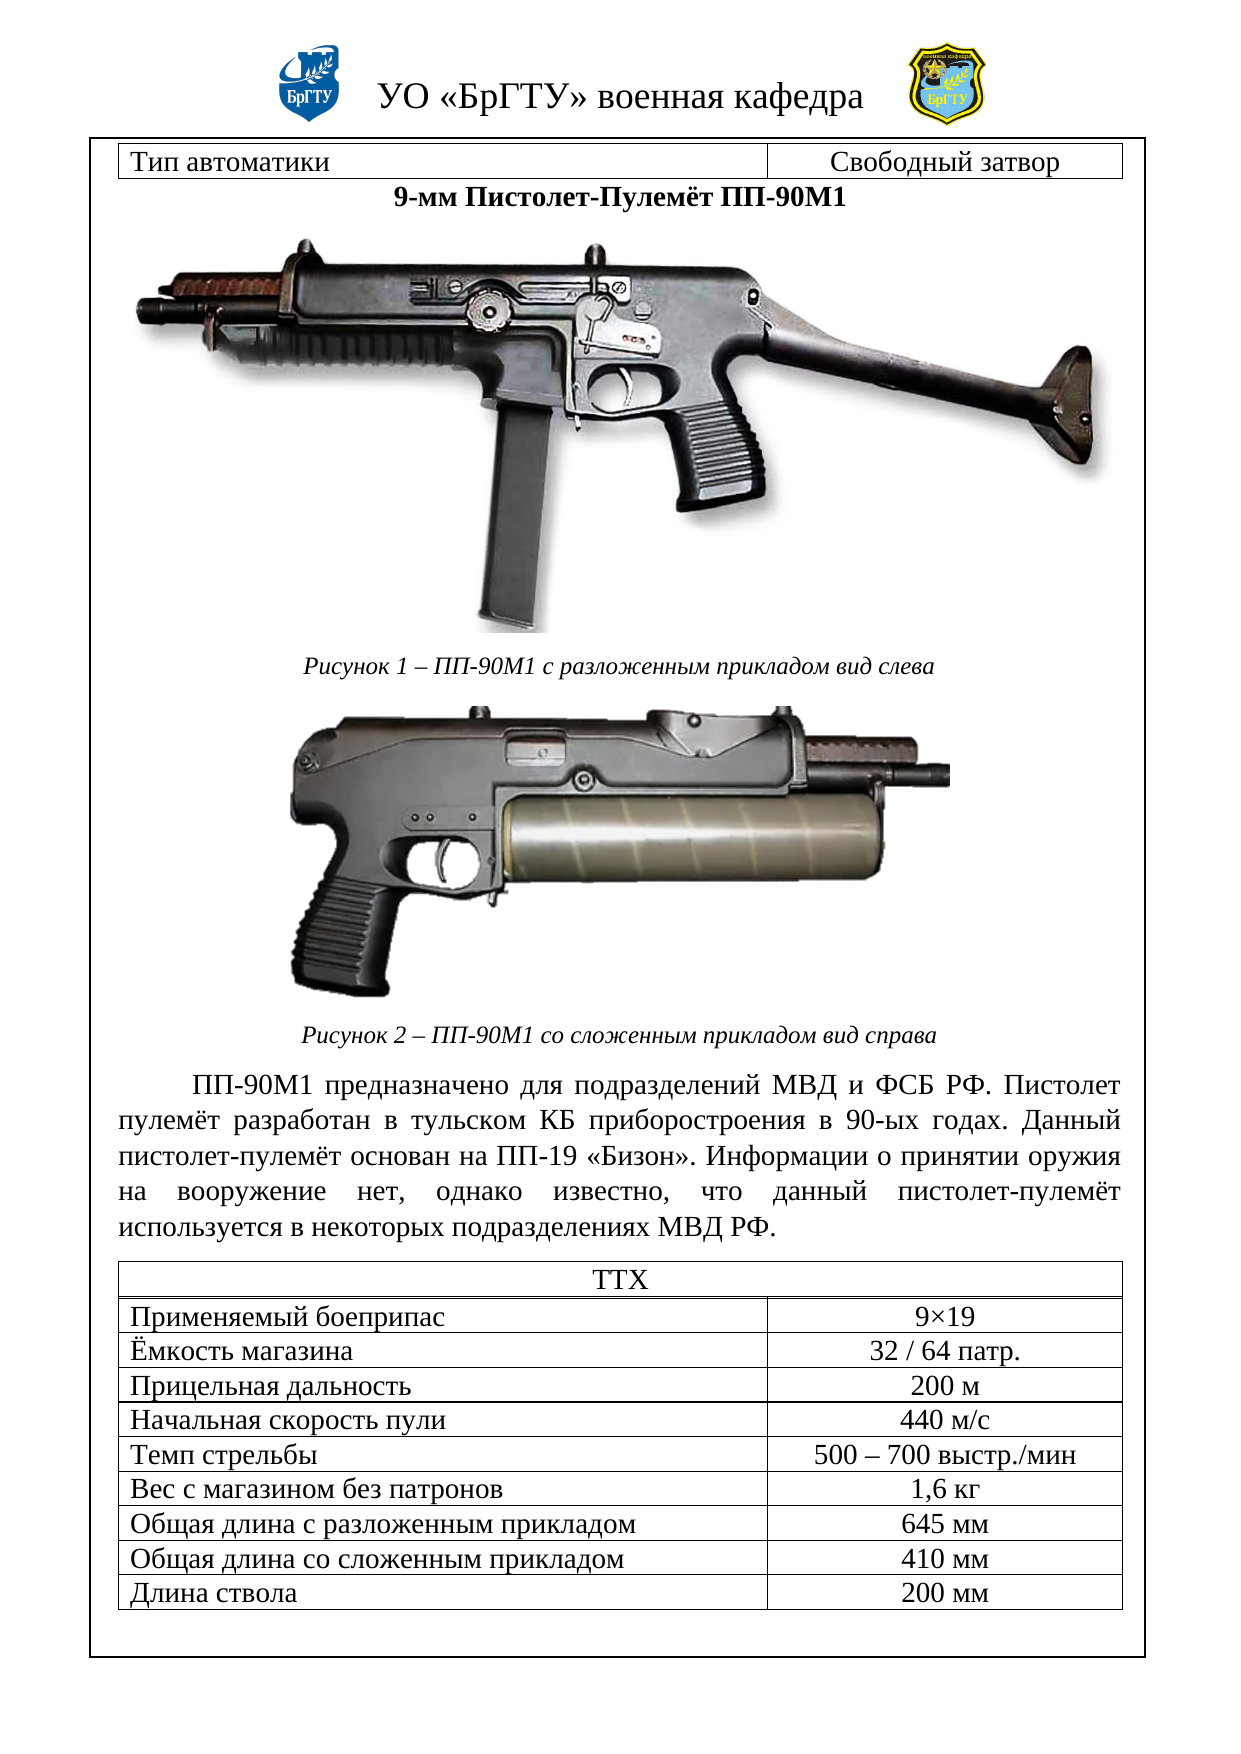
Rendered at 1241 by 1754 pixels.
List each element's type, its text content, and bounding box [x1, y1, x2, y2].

text Рисунок 2 – ПП-90М1 со сложенным прикладом вид справа [118, 1020, 1122, 1048]
table_header ТТХ [119, 1262, 1122, 1296]
table_cell Вес с магазином без патронов [119, 1472, 767, 1505]
text ПП-90М1 предназначено для подразделений МВД и ФСБ РФ. Пистолет пулемёт разработан в тульском КБ приборостроения в 90-ых годах. Данный пистолет-пулемёт основан на ПП-19 «Бизон». Информации о принятии оружия на вооружение нет, однако известно, что данный пистолет-пулемёт используется в некоторых подразделениях МВД РФ. [118, 1067, 1122, 1242]
table_cell Темп стрельбы [119, 1437, 767, 1471]
table_cell Общая длина с разложенным прикладом [119, 1506, 767, 1540]
table_cell Начальная скорость пули [119, 1403, 767, 1436]
text 9-мм Пистолет-Пулемёт ПП-90М1 [118, 179, 1122, 212]
table_cell 440 м/с [768, 1403, 1122, 1436]
table_cell 200 м [768, 1368, 1122, 1401]
picture [270, 44, 348, 123]
table_cell 645 мм [768, 1506, 1122, 1540]
table_cell Тип автоматики [119, 144, 767, 178]
table_cell Прицельная дальность [119, 1368, 767, 1401]
table_cell 200 мм [768, 1575, 1122, 1609]
table_cell Применяемый боеприпас [119, 1299, 767, 1332]
text Рисунок 1 – ПП-90М1 с разложенным прикладом вид слева [118, 651, 1122, 680]
table_cell 500 – 700 выстр./мин [768, 1437, 1122, 1471]
picture [907, 42, 987, 126]
table_cell 9×19 [768, 1299, 1122, 1332]
table_cell Общая длина со сложенным прикладом [119, 1541, 767, 1574]
table_cell 410 мм [768, 1541, 1122, 1574]
table_cell 32 / 64 патр. [768, 1333, 1122, 1367]
table_cell 1,6 кг [768, 1472, 1122, 1505]
picture [290, 698, 950, 1002]
table_cell Длина ствола [119, 1575, 767, 1609]
picture [118, 231, 1123, 633]
table_cell Ёмкость магазина [119, 1333, 767, 1367]
table_cell Свободный затвор [768, 144, 1122, 178]
